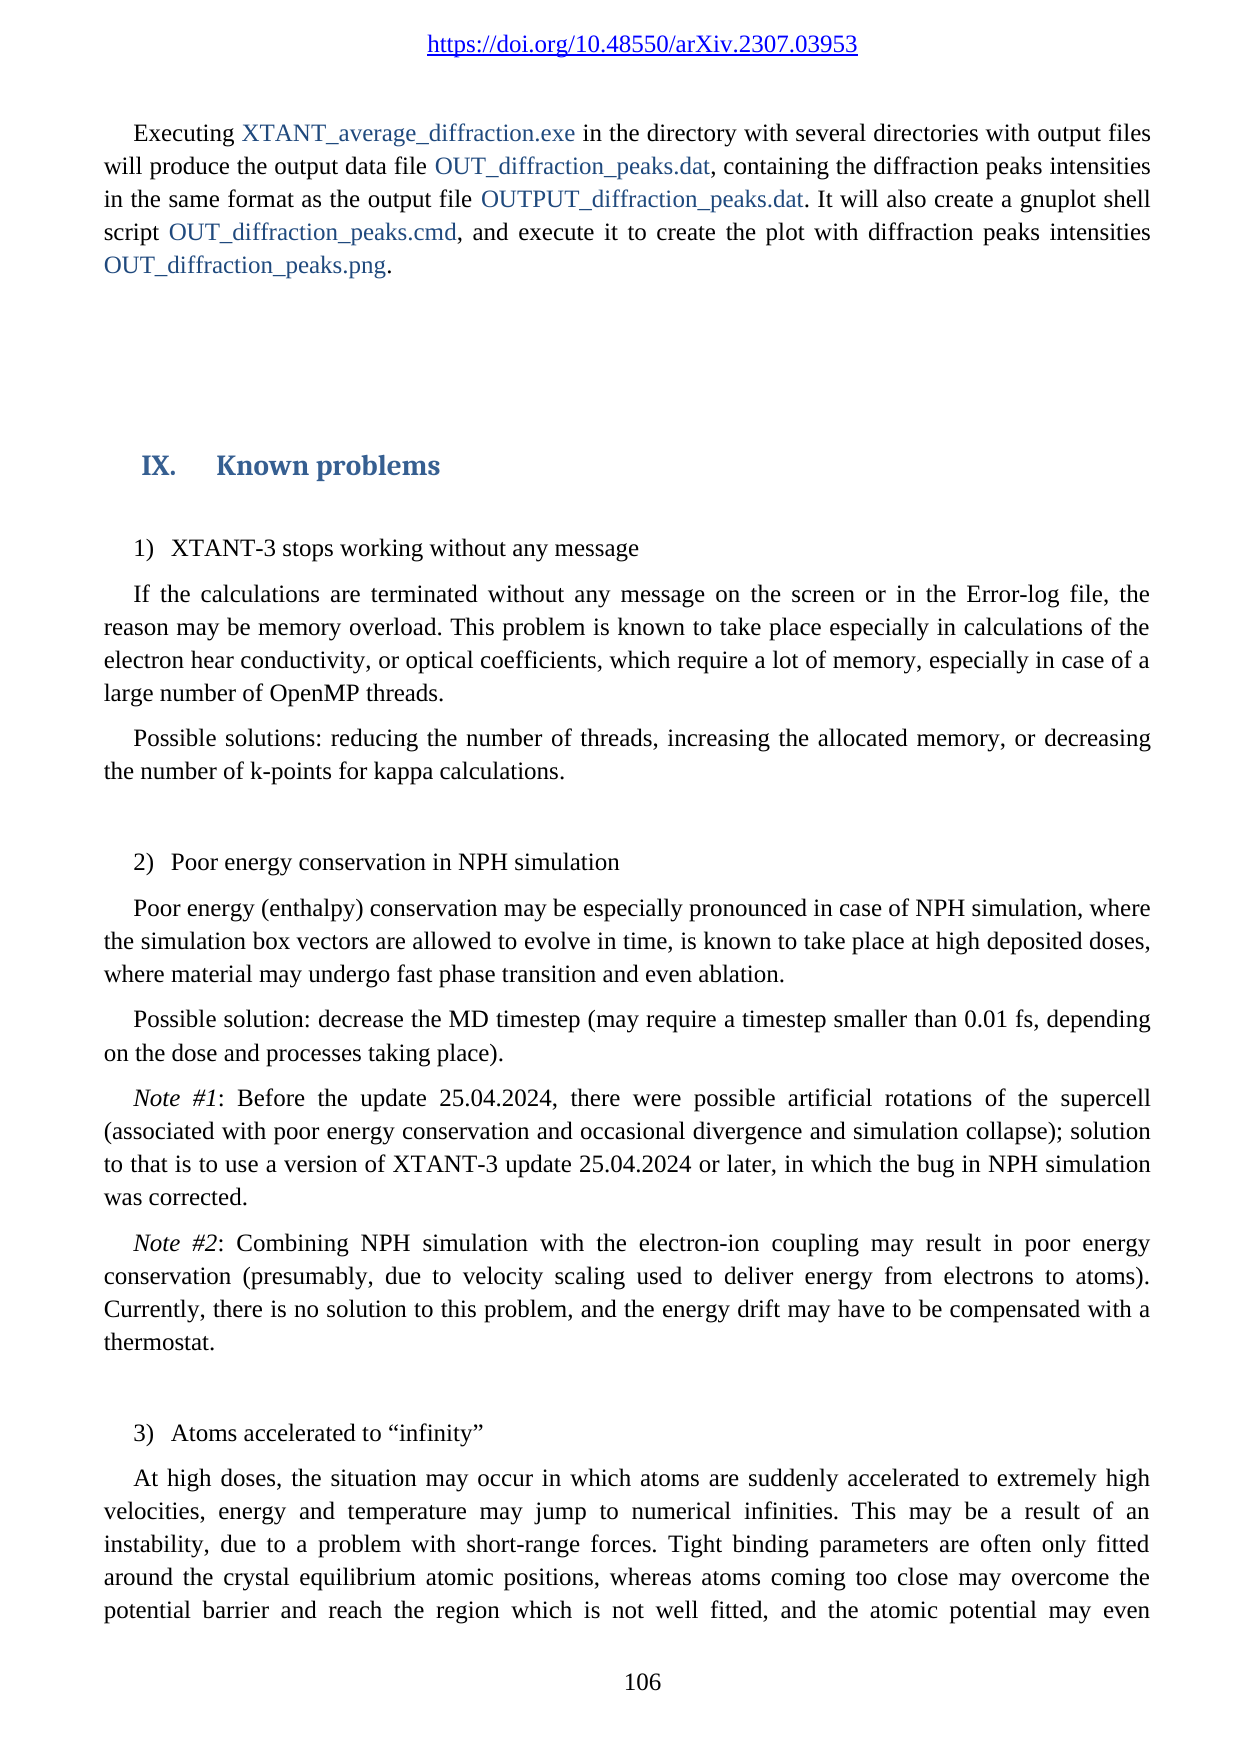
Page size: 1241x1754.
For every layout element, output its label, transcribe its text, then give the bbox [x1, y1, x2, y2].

list Poor energy conservation in NPH simulation [133, 847, 1152, 876]
text Note #2: Combining NPH simulation with the electron-ion coupling may result in poor energy conservation (presumably, due to velocity scaling used to deliver energy from electrons to atoms). Currently, there is no solution to this problem, and the energy drift may have to be compensated with a thermostat. [103, 1228, 1152, 1356]
text Executing XTANT_average_diffraction.exe in the directory with several directories with output files will produce the output data file OUT_diffraction_peaks.dat, containing the diffraction peaks intensities in the same format as the output file OUTPUT_diffraction_peaks.dat. It will also create a gnuplot shell script OUT_diffraction_peaks.cmd, and execute it to create the plot with diffraction peaks intensities OUT_diffraction_peaks.png. [103, 118, 1152, 279]
list Atoms accelerated to “infinity” [133, 1418, 1152, 1447]
text Possible solution: decrease the MD timestep (may require a timestep smaller than 0.01 fs, depending on the dose and processes taking place). [103, 1004, 1152, 1066]
list XTANT-3 stops working without any message [133, 533, 1152, 562]
text If the calculations are terminated without any message on the screen or in the Error-log file, the reason may be memory overload. This problem is known to take place especially in calculations of the electron hear conductivity, or optical coefficients, which require a lot of memory, especially in case of a large number of OpenMP threads. [103, 579, 1152, 707]
text Poor energy (enthalpy) conservation may be especially pronounced in case of NPH simulation, where the simulation box vectors are allowed to evolve in time, is known to take place at high deposited doses, where material may undergo fast phase transition and even ablation. [103, 893, 1152, 988]
text Possible solutions: reducing the number of threads, increasing the allocated memory, or decreasing the number of k-points for kappa calculations. [103, 723, 1152, 785]
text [103, 1463, 1152, 1624]
subtitle Known problems [141, 449, 1152, 483]
text Note #1: Before the update 25.04.2024, there were possible artificial rotations of the supercell (associated with poor energy conservation and occasional divergence and simulation collapse); solution to that is to use a version of XTANT-3 update 25.04.2024 or later, in which the bug in NPH simulation was corrected. [103, 1083, 1152, 1211]
